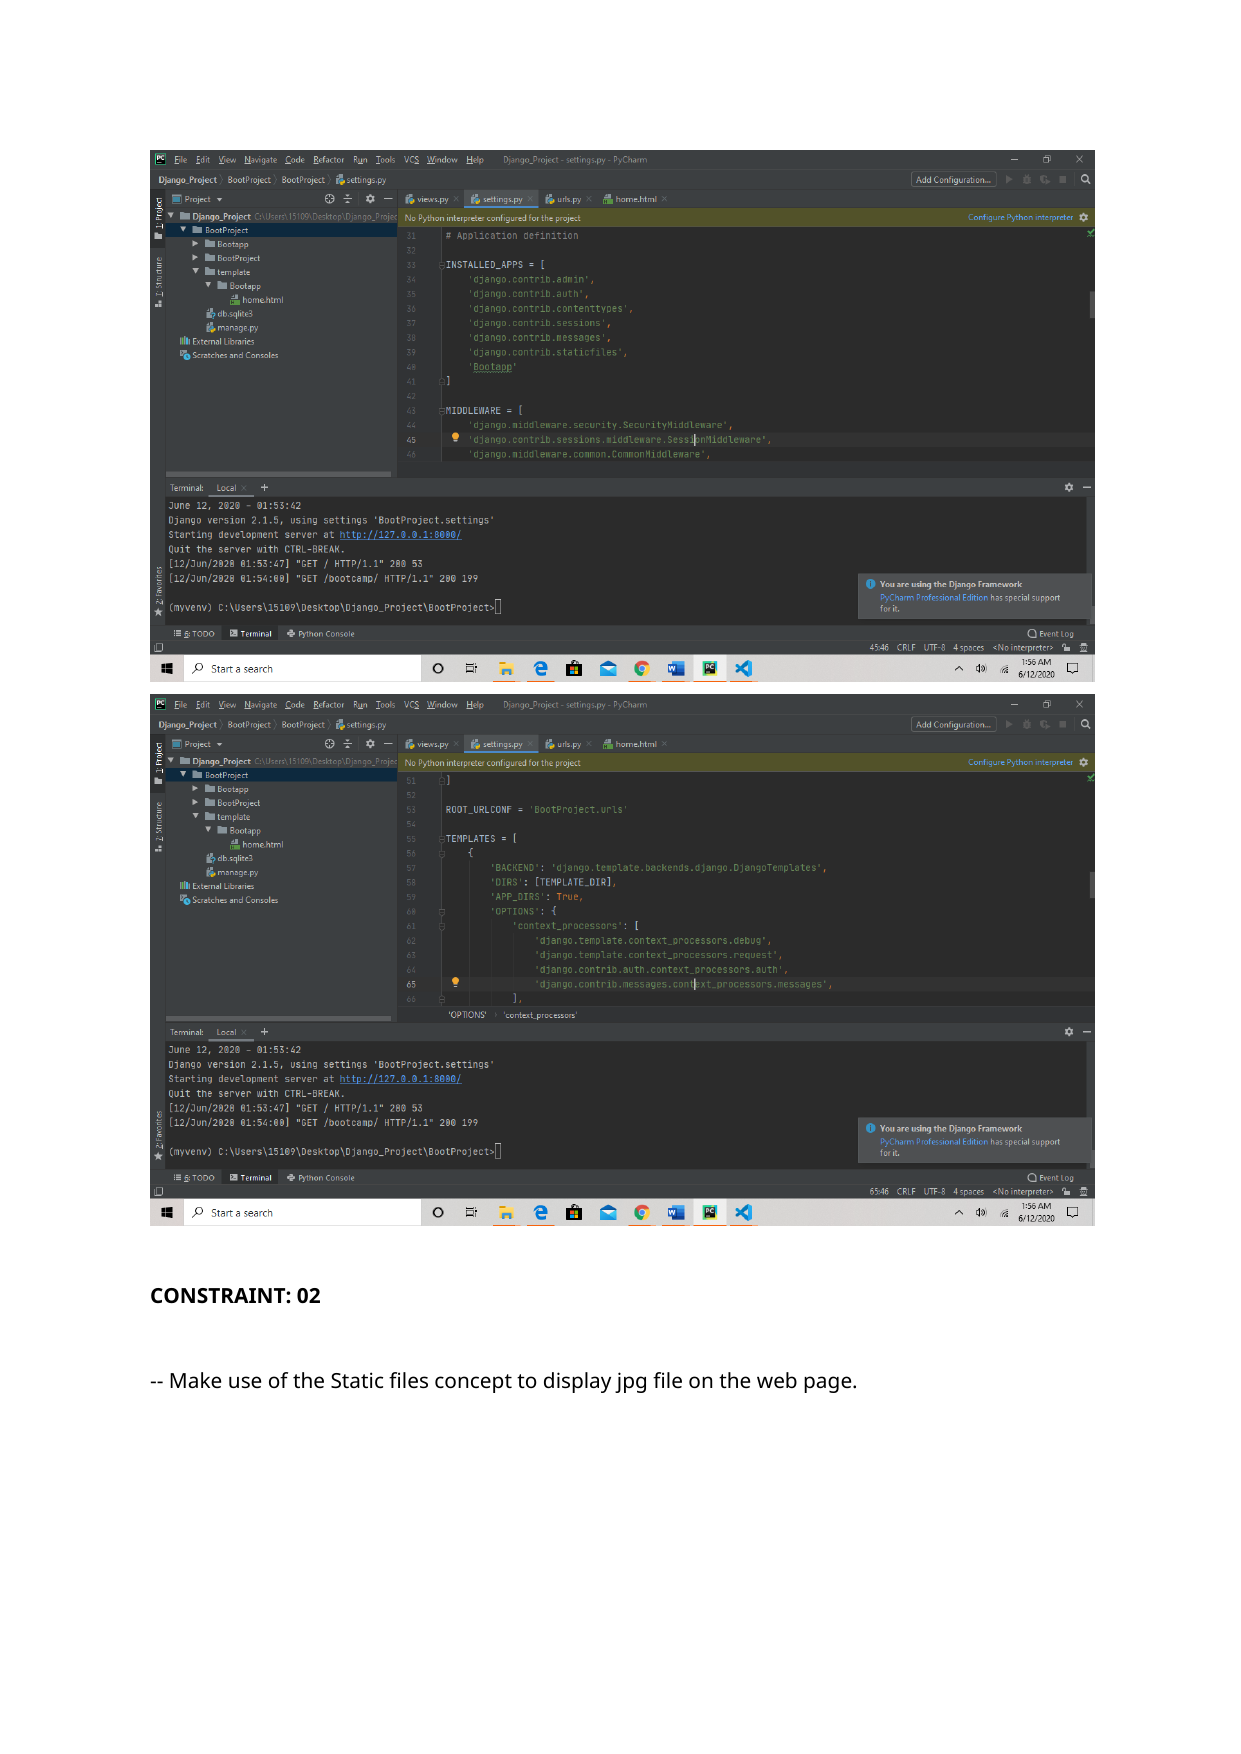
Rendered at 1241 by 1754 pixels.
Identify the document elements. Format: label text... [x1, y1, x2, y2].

picture [150, 150, 1095, 682]
text CONSTRAINT: 02 [150, 1281, 1094, 1309]
picture [150, 694, 1095, 1226]
text -- Make use of the Static files concept to display jpg file on the web page. [150, 1366, 1094, 1395]
